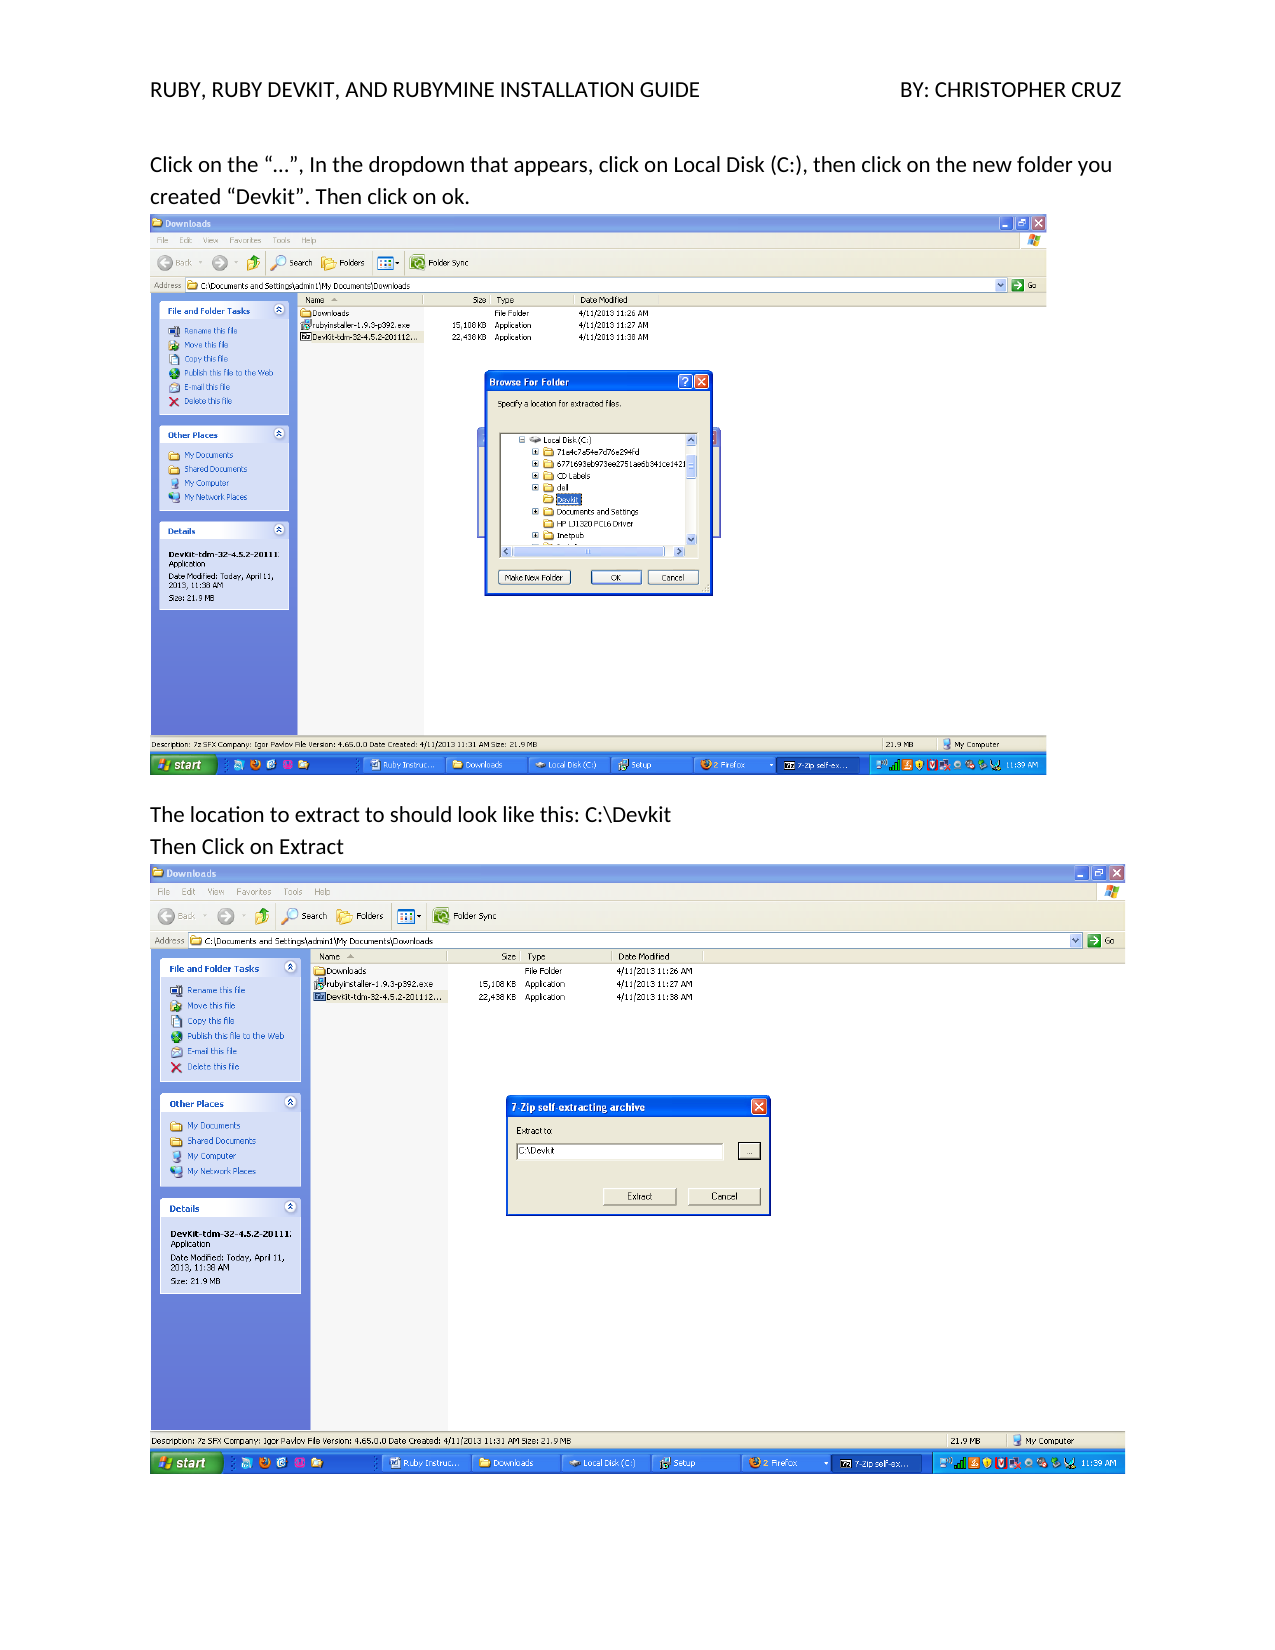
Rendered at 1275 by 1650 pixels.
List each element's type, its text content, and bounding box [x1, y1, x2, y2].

picture [150, 864, 1125, 1474]
text The location to extract to should look like this: C:\Devkit Then Click on Extract [150, 800, 1125, 864]
picture [150, 214, 1047, 775]
